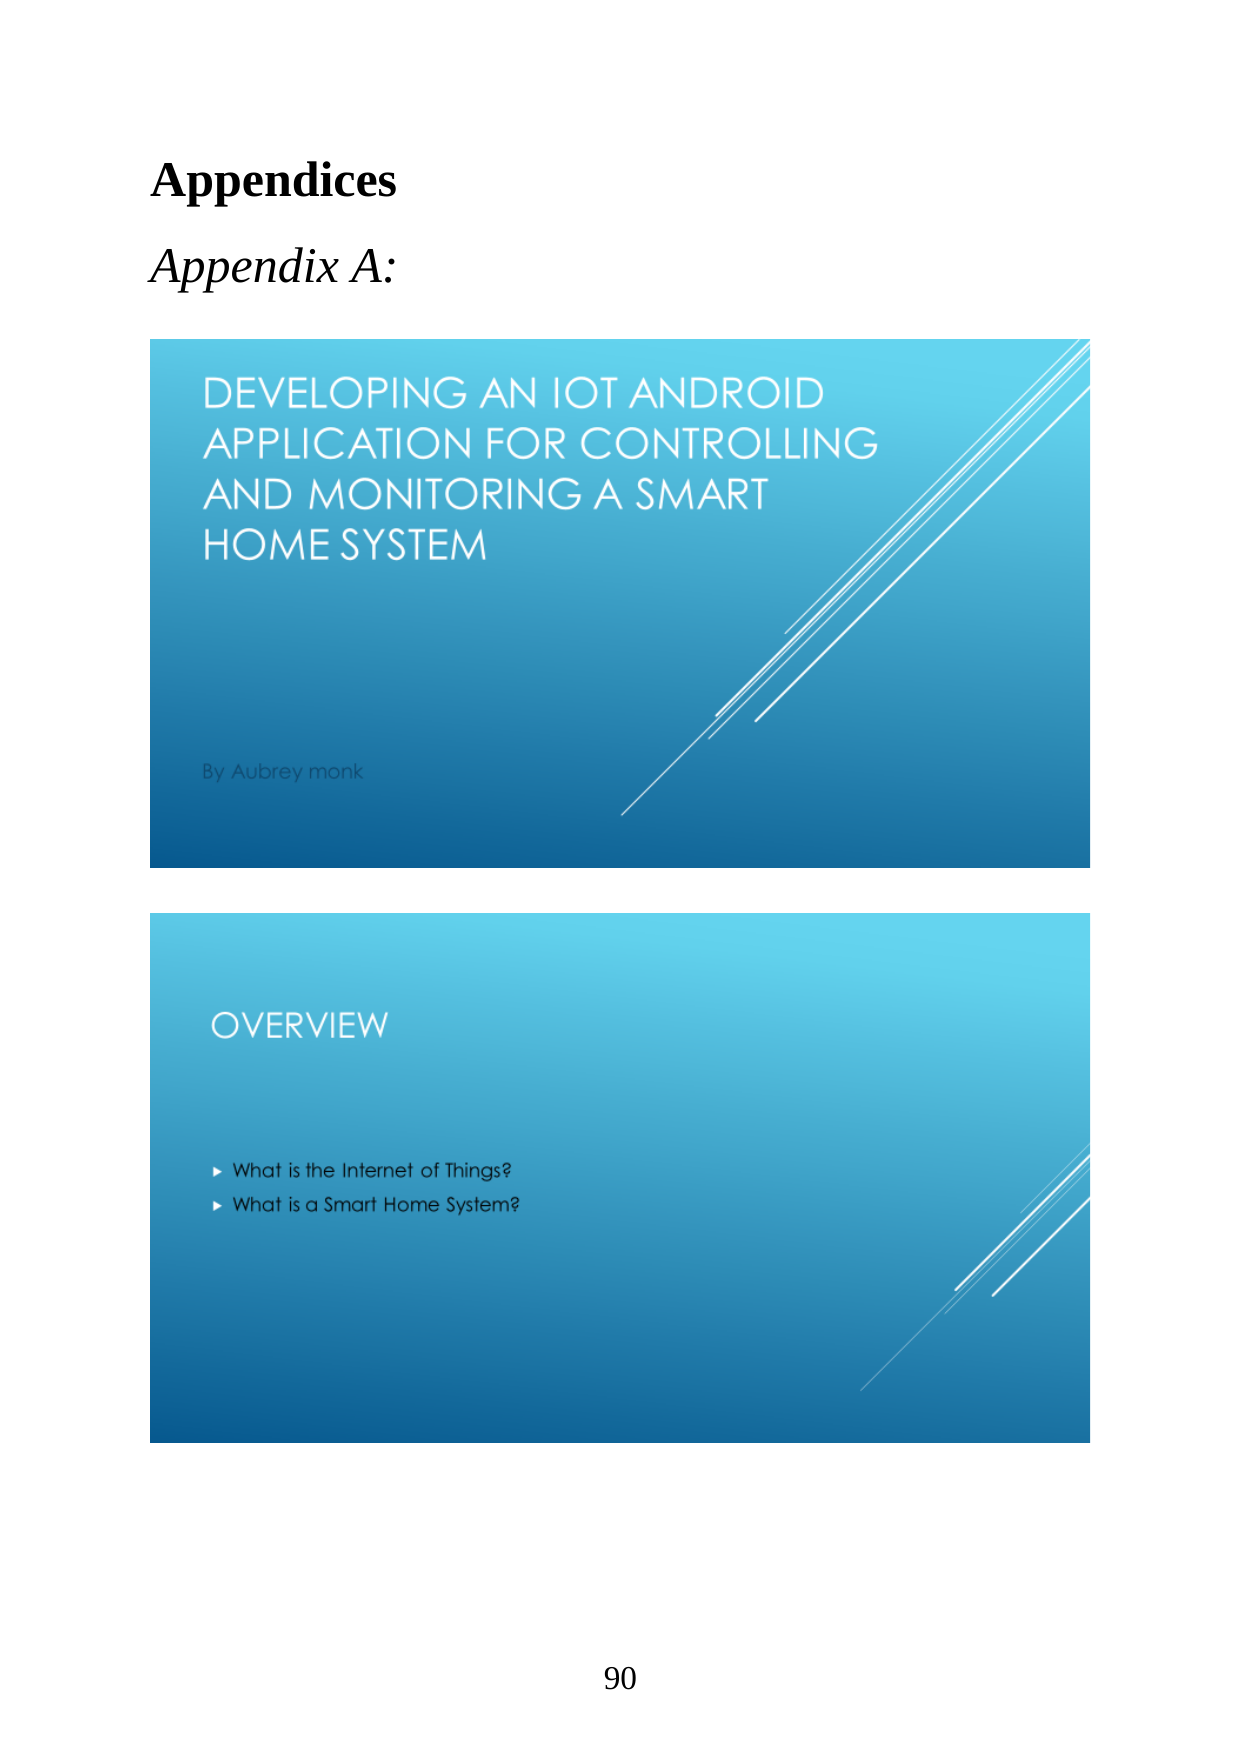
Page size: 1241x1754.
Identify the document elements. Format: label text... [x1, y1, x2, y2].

picture [150, 913, 1091, 1443]
text Appendix A: [150, 236, 1090, 294]
subtitle Appendices [150, 150, 1090, 207]
picture [150, 339, 1091, 868]
